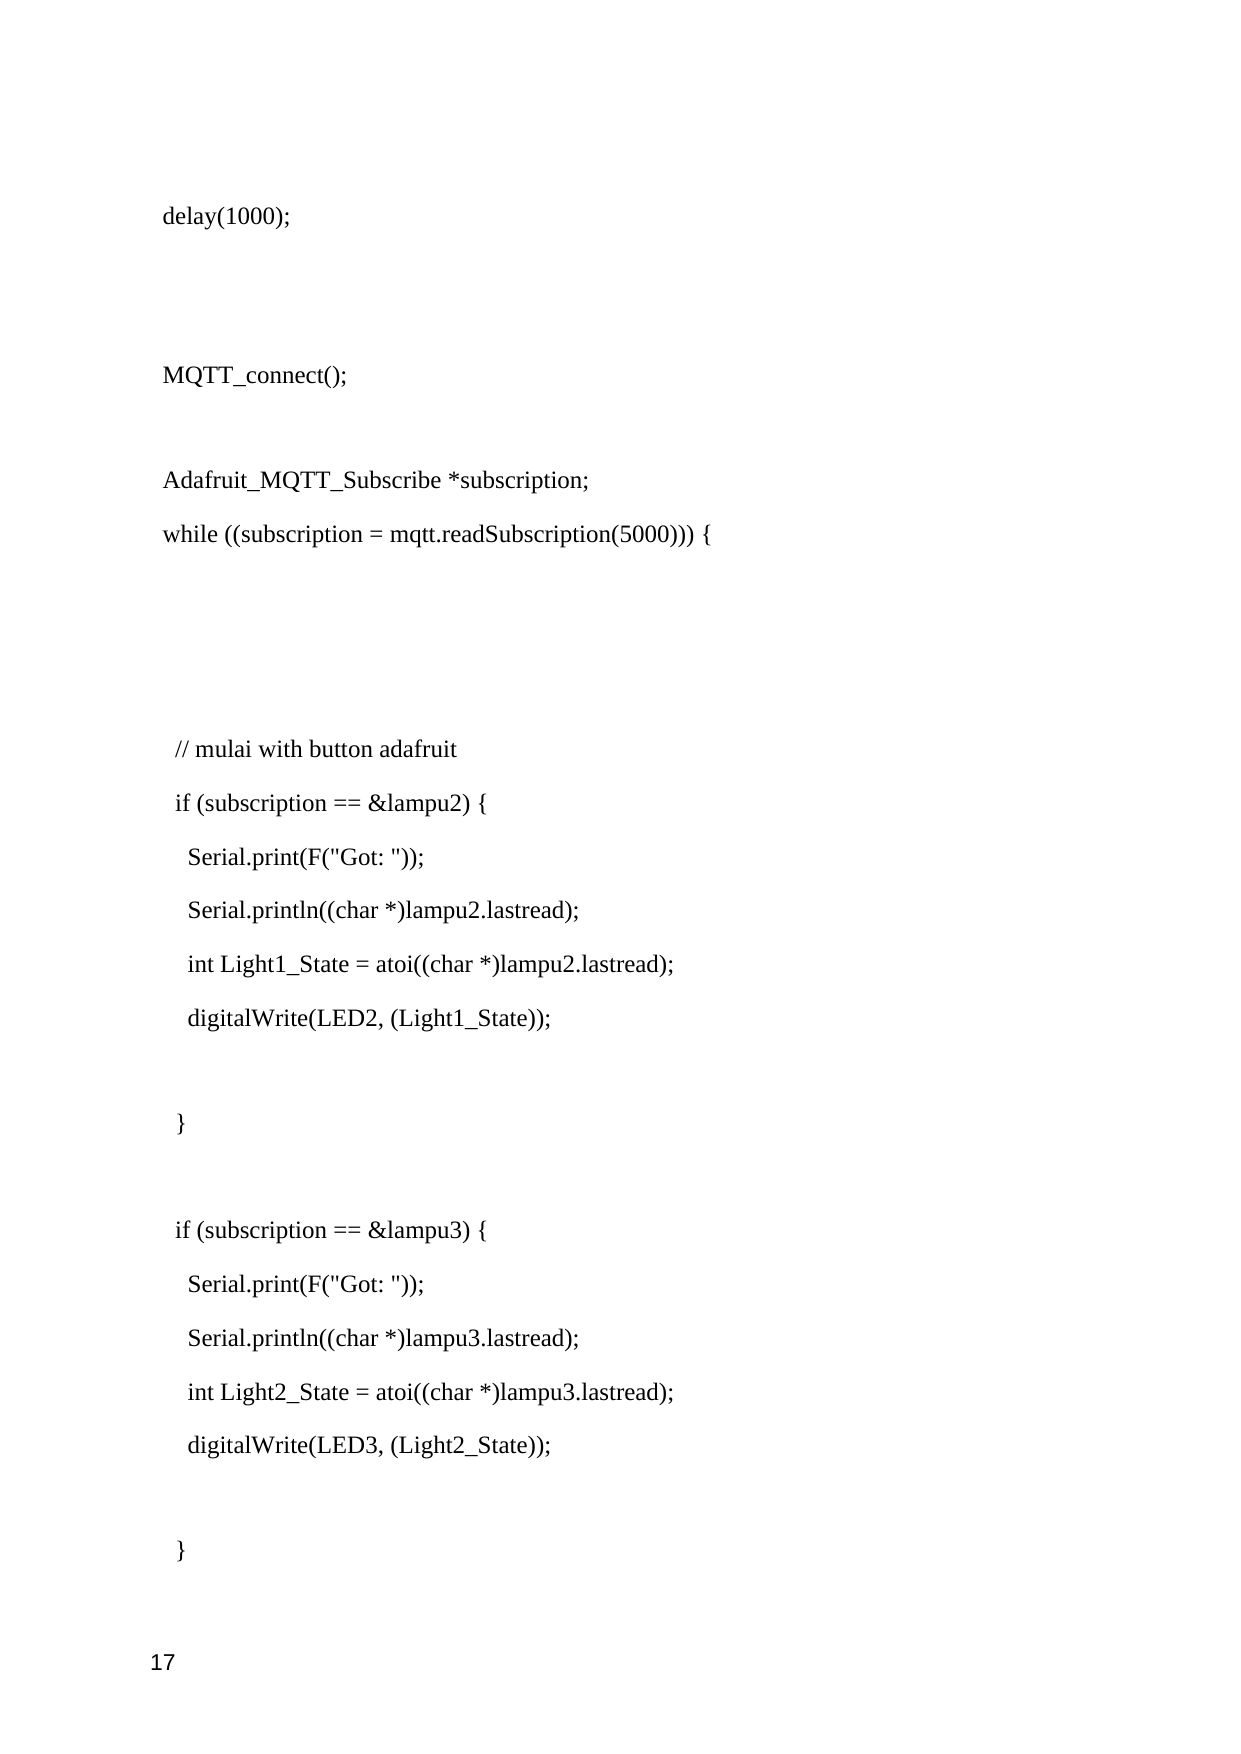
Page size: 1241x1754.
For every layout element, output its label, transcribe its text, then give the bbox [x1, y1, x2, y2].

text } [150, 1536, 1090, 1564]
text delay(1000); [150, 201, 1090, 230]
text if (subscription == &lampu3) { [150, 1215, 1090, 1244]
text int Light1_State = atoi((char *)lampu2.lastread); [150, 949, 1090, 978]
text Serial.print(F("Got: ")); [150, 842, 1090, 870]
text // mulai with button adafruit [150, 734, 1090, 763]
text Adafruit_MQTT_Subscribe *subscription; [150, 465, 1090, 494]
text if (subscription == &lampu2) { [150, 788, 1090, 817]
text Serial.println((char *)lampu3.lastread); [150, 1323, 1090, 1352]
text digitalWrite(LED2, (Light1_State)); [150, 1003, 1090, 1032]
text MQTT_connect(); [150, 360, 1090, 389]
text } [150, 1108, 1090, 1137]
text Serial.print(F("Got: ")); [150, 1269, 1090, 1298]
text int Light2_State = atoi((char *)lampu3.lastread); [150, 1377, 1090, 1405]
text while ((subscription = mqtt.readSubscription(5000))) { [150, 519, 1090, 548]
text Serial.println((char *)lampu2.lastread); [150, 895, 1090, 924]
text digitalWrite(LED3, (Light2_State)); [150, 1430, 1090, 1459]
